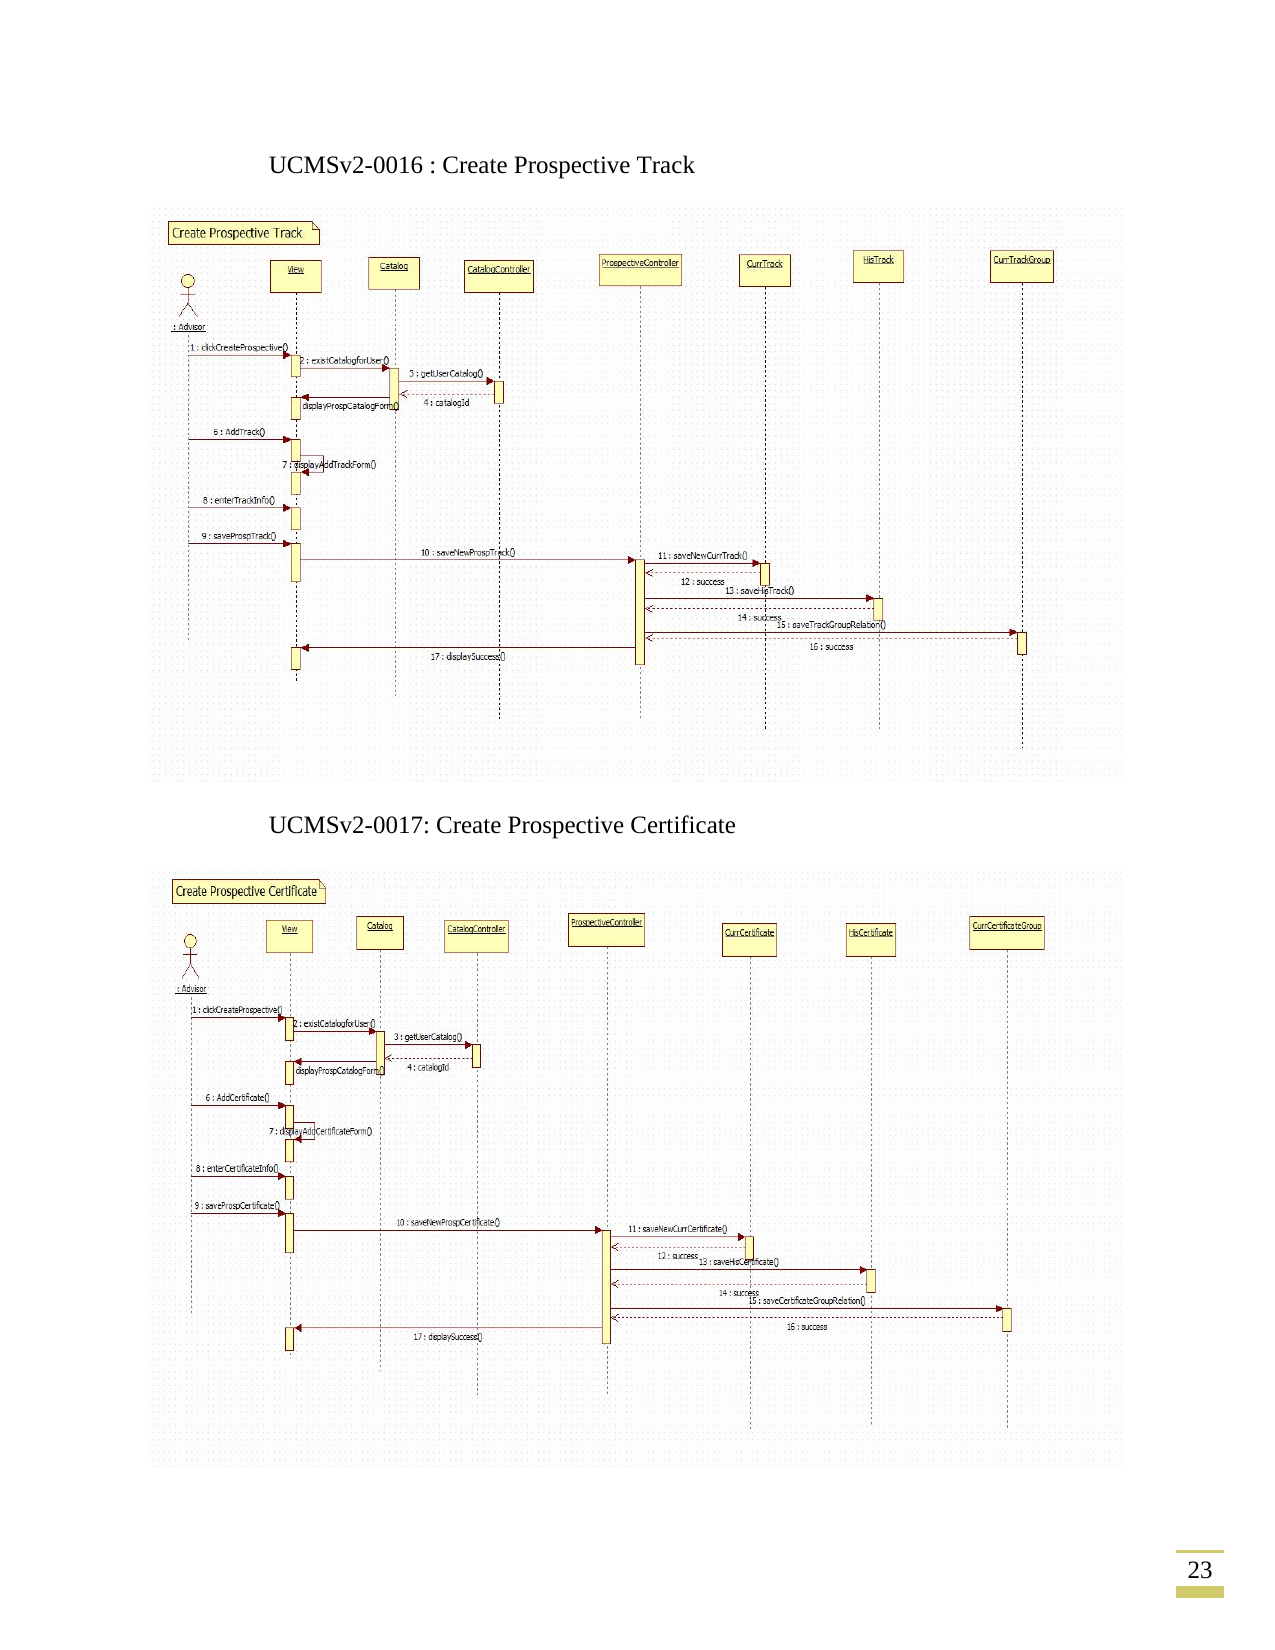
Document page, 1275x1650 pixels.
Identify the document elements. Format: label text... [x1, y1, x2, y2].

text UCMSv2-0016 : Create Prospective Track [269, 150, 1125, 179]
text UCMSv2-0017: Create Prospective Certificate [269, 810, 1125, 839]
picture [150, 867, 1126, 1467]
picture [150, 207, 1125, 782]
